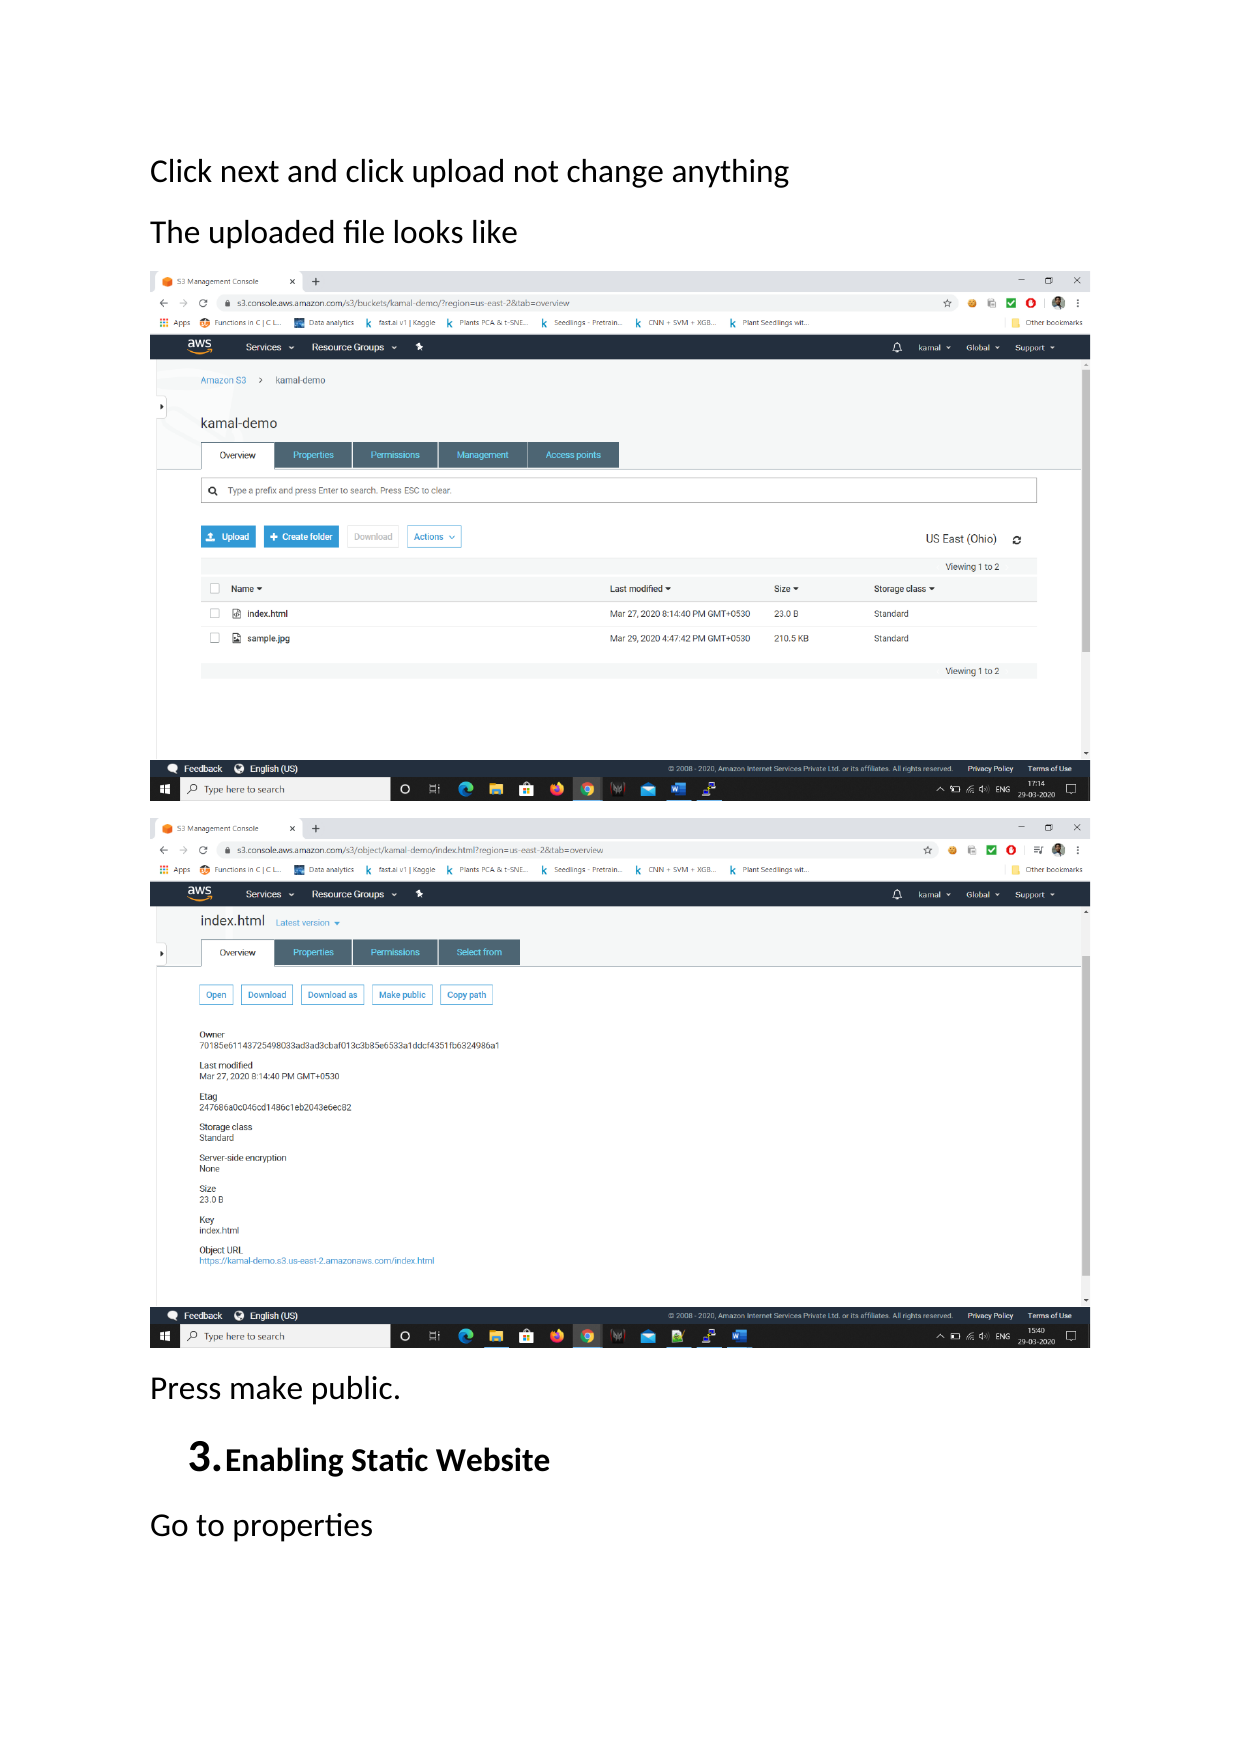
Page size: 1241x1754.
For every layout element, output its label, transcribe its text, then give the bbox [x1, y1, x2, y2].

text Click next and click upload not change anything [150, 150, 1090, 191]
text The uploaded file looks like [150, 211, 1090, 251]
list Enabling Static Website [187, 1427, 1090, 1483]
text Press make public. [150, 1367, 1090, 1407]
picture [150, 271, 1091, 801]
picture [150, 818, 1091, 1348]
text Go to properties [150, 1504, 1090, 1545]
